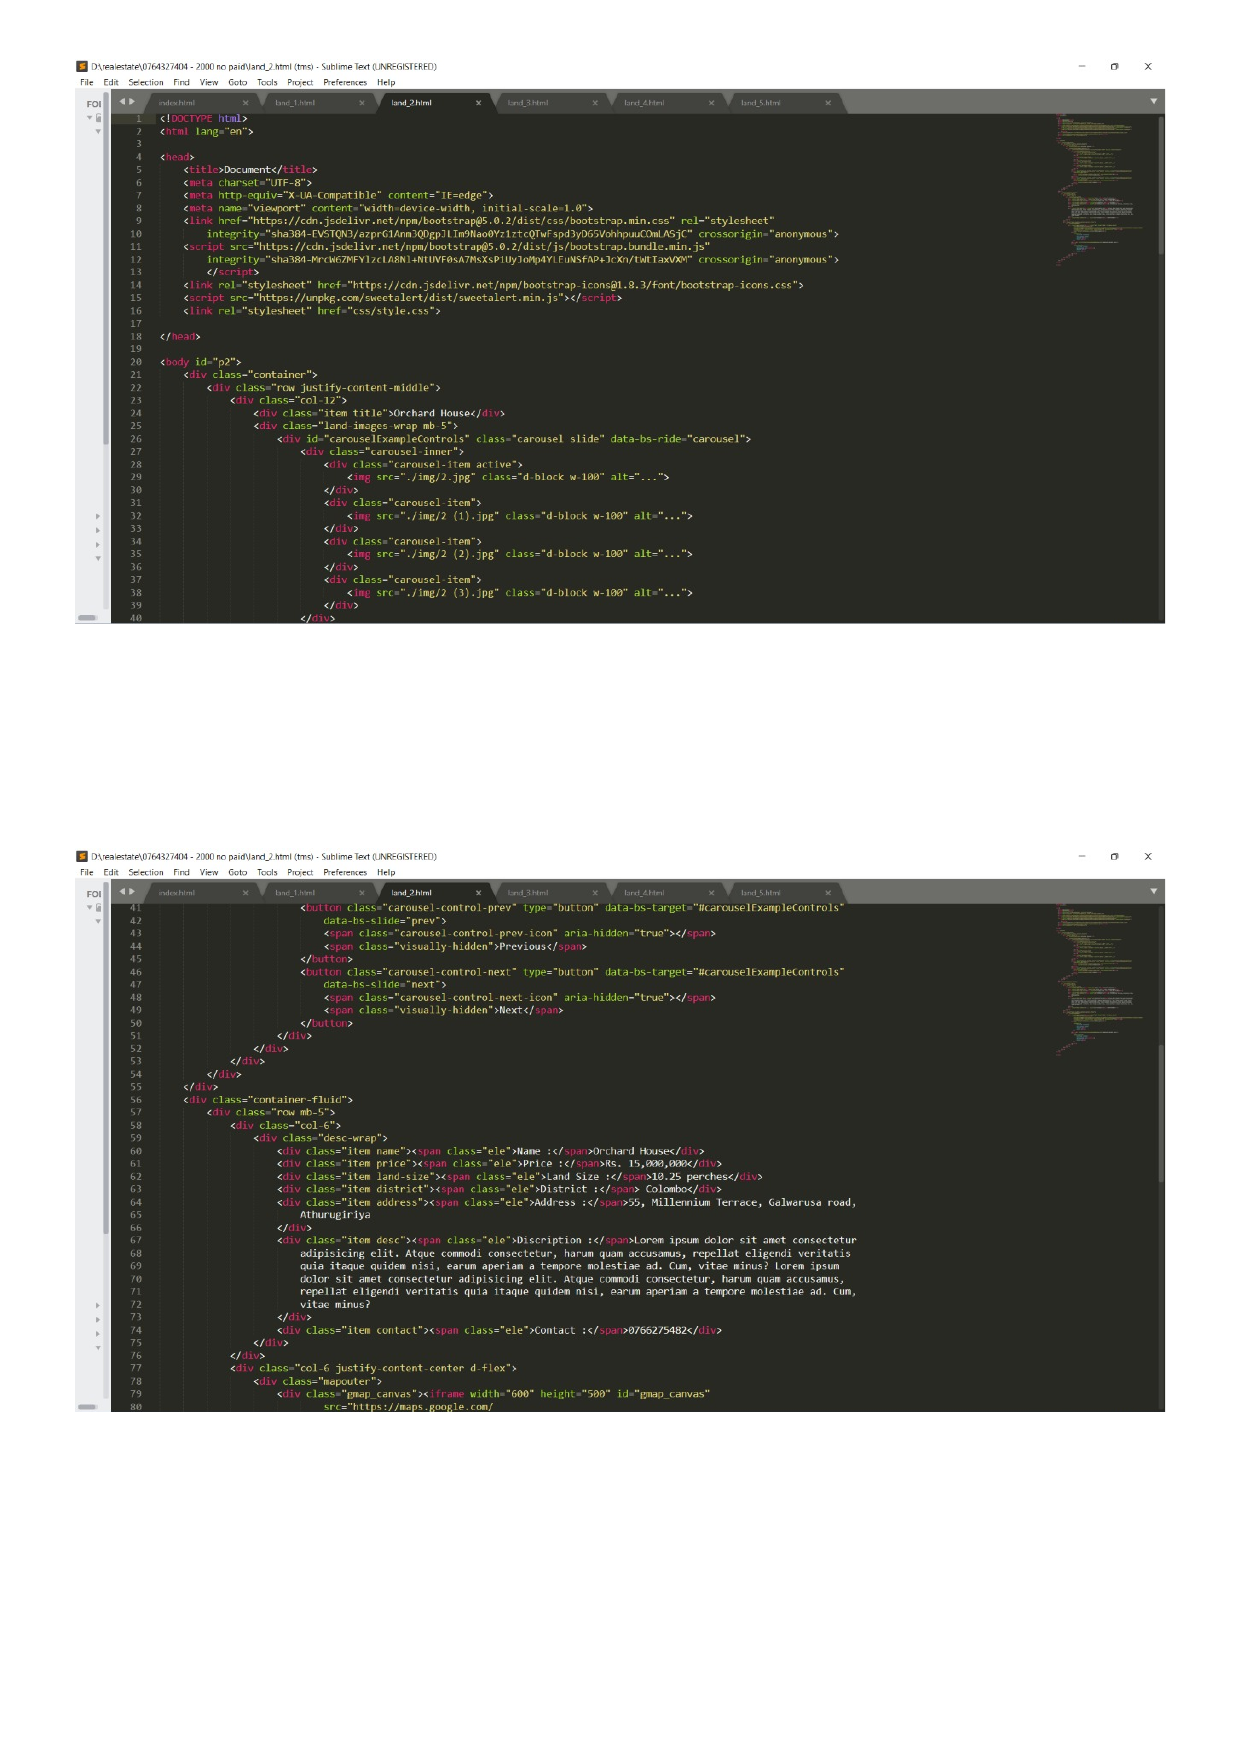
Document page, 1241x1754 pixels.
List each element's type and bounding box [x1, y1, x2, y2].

picture [75, 848, 1166, 1412]
picture [75, 59, 1166, 624]
